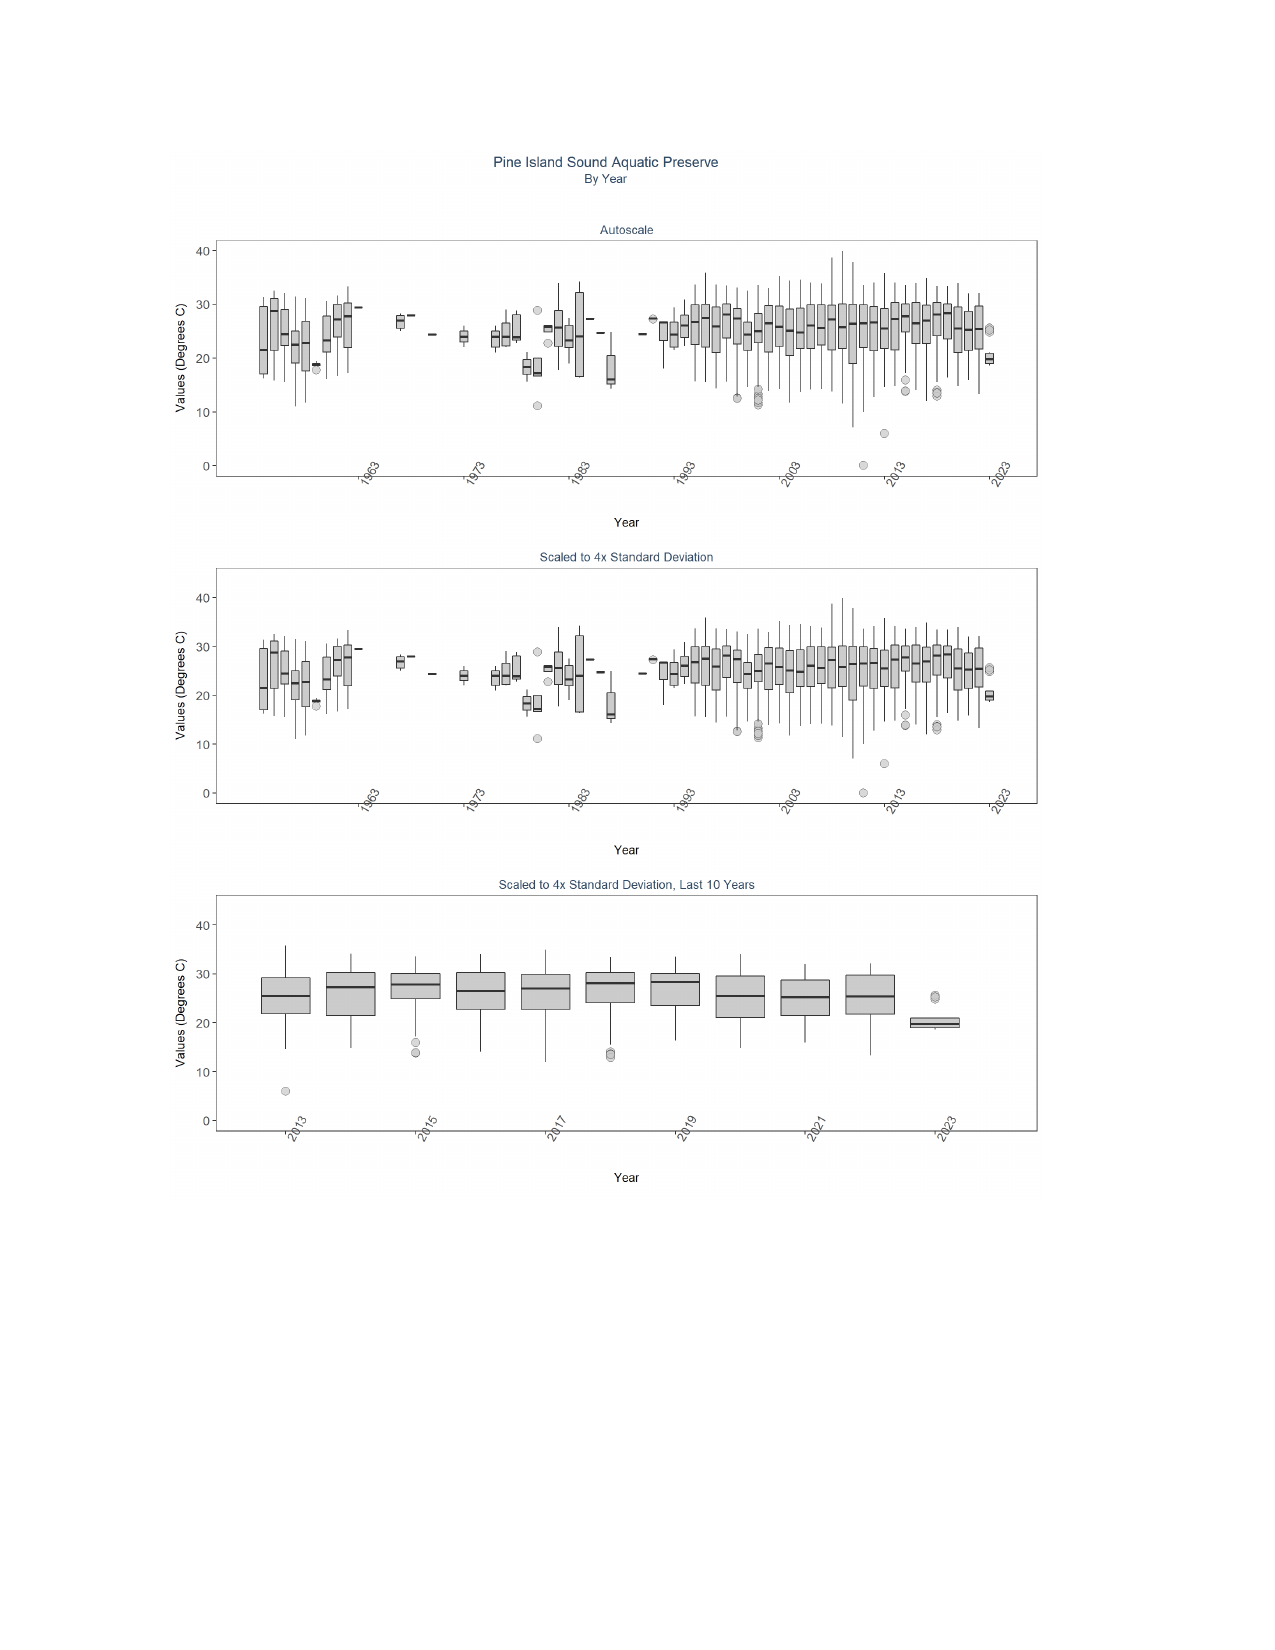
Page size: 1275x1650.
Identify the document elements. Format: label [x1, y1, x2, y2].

picture [168, 150, 1044, 1200]
